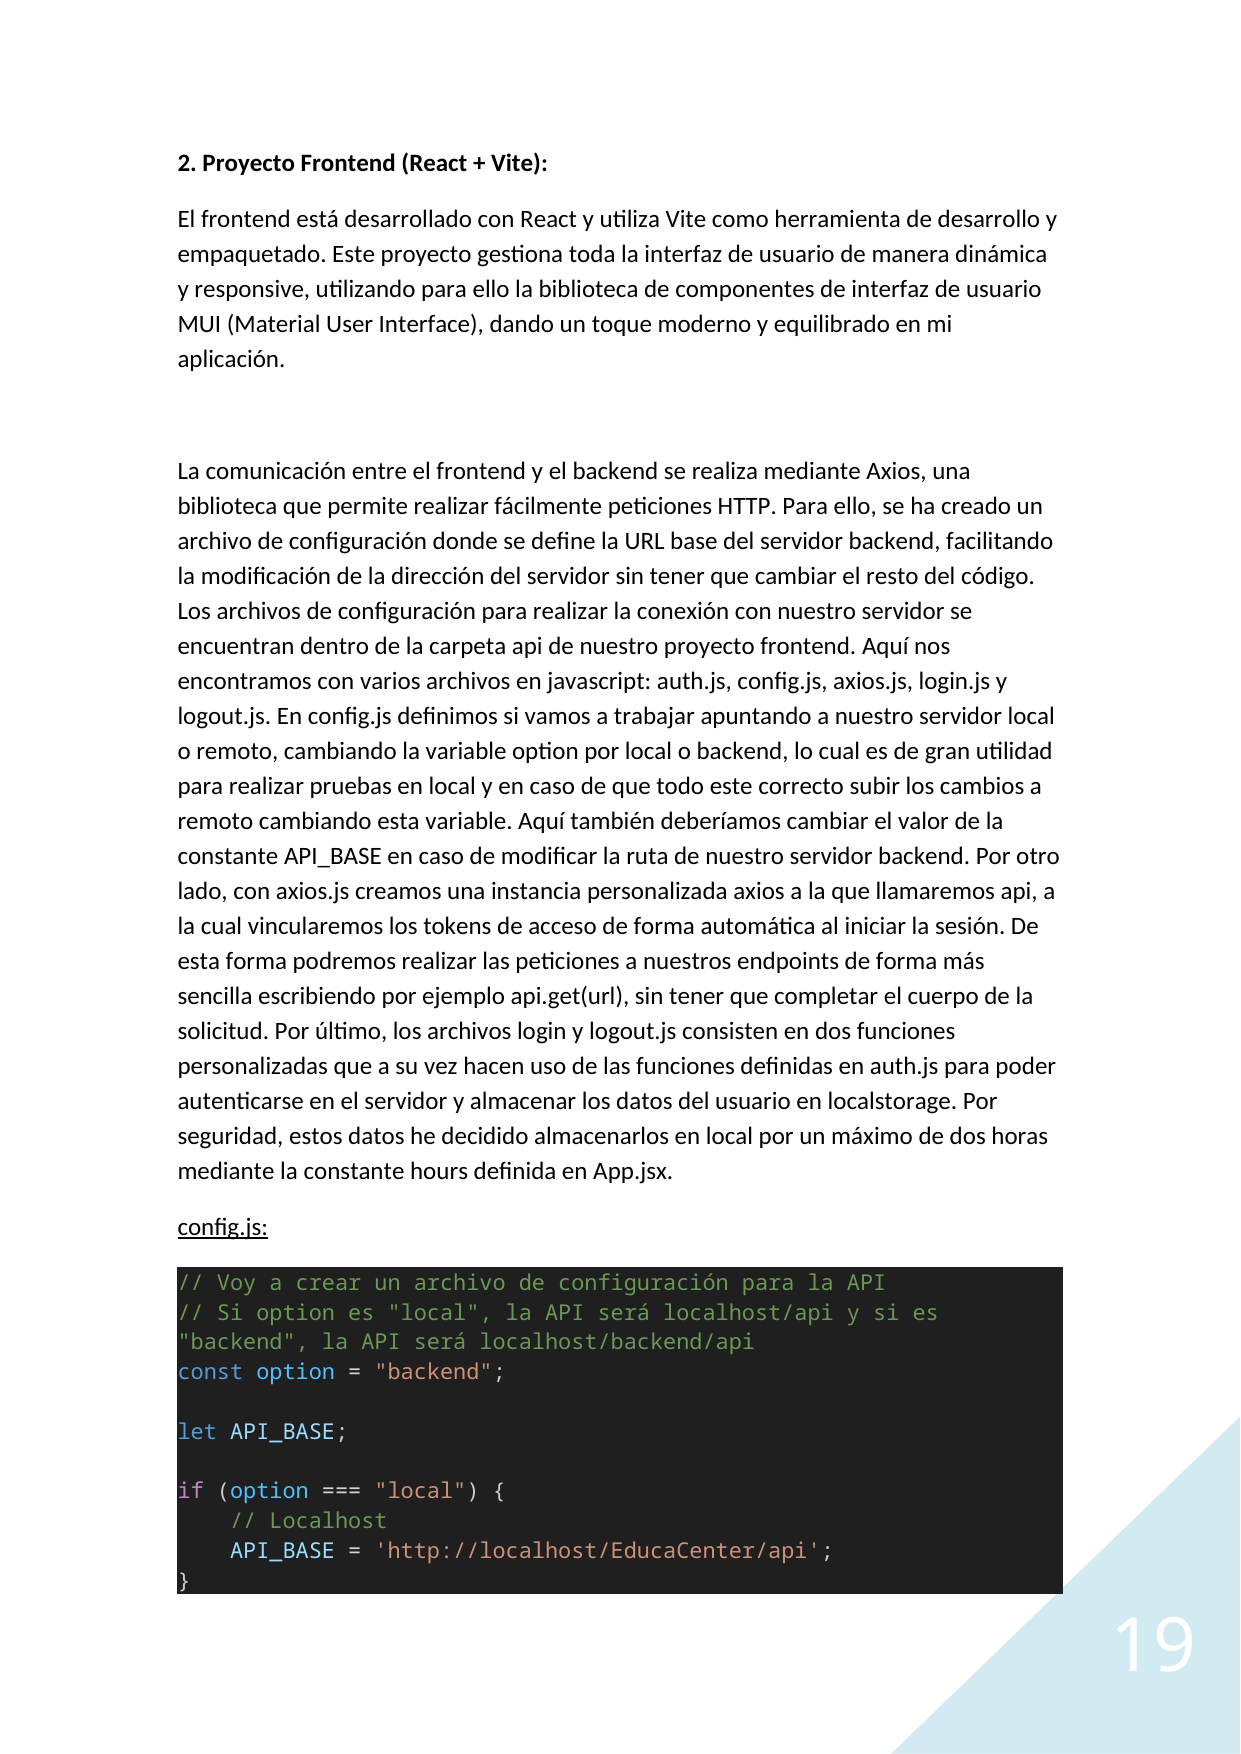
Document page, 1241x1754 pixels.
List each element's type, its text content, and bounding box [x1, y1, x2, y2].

text 2. Proyecto Frontend (React + Vite): [177, 148, 1063, 178]
text El frontend está desarrollado con React y utiliza Vite como herramienta de desarrollo y empaquetado. Este proyecto gestiona toda la interfaz de usuario de manera dinámica y responsive, utilizando para ello la biblioteca de componentes de interfaz de usuario MUI (Material User Interface), dando un toque moderno y equilibrado en mi aplicación. [177, 203, 1063, 374]
text if (option === "local") { [177, 1475, 1063, 1505]
text La comunicación entre el frontend y el backend se realiza mediante Axios, una biblioteca que permite realizar fácilmente peticiones HTTP. Para ello, se ha creado un archivo de configuración donde se define la URL base del servidor backend, facilitando la modificación de la dirección del servidor sin tener que cambiar el resto del código. Los archivos de configuración para realizar la conexión con nuestro servidor se encuentran dentro de la carpeta api de nuestro proyecto frontend. Aquí nos encontramos con varios archivos en javascript: auth.js, config.js, axios.js, login.js y logout.js. En config.js definimos si vamos a trabajar apuntando a nuestro servidor local o remoto, cambiando la variable option por local o backend, lo cual es de gran utilidad para realizar pruebas en local y en caso de que todo este correcto subir los cambios a remoto cambiando esta variable. Aquí también deberíamos cambiar el valor de la constante API_BASE en caso de modificar la ruta de nuestro servidor backend. Por otro lado, con axios.js creamos una instancia personalizada axios a la que llamaremos api, a la cual vincularemos los tokens de acceso de forma automática al iniciar la sesión. De esta forma podremos realizar las peticiones a nuestros endpoints de forma más sencilla escribiendo por ejemplo api.get(url), sin tener que completar el cuerpo de la solicitud. Por último, los archivos login y logout.js consisten en dos funciones personalizadas que a su vez hacen uso de las funciones definidas en auth.js para poder autenticarse en el servidor y almacenar los datos del usuario en localstorage. Por seguridad, estos datos he decidido almacenarlos en local por un máximo de dos horas mediante la constante hours definida en App.jsx. [177, 455, 1063, 1186]
text config.js: [177, 1211, 1063, 1241]
text API_BASE = 'http://localhost/EducaCenter/api'; [177, 1535, 1063, 1565]
text const option = "backend"; [177, 1356, 1063, 1386]
text } [177, 1565, 1063, 1594]
text // Localhost [177, 1505, 1063, 1535]
text // Voy a crear un archivo de configuración para la API [177, 1267, 1063, 1297]
text let API_BASE; [177, 1416, 1063, 1446]
text // Si option es "local", la API será localhost/api y si es "backend", la API será localhost/backend/api [177, 1297, 1063, 1356]
